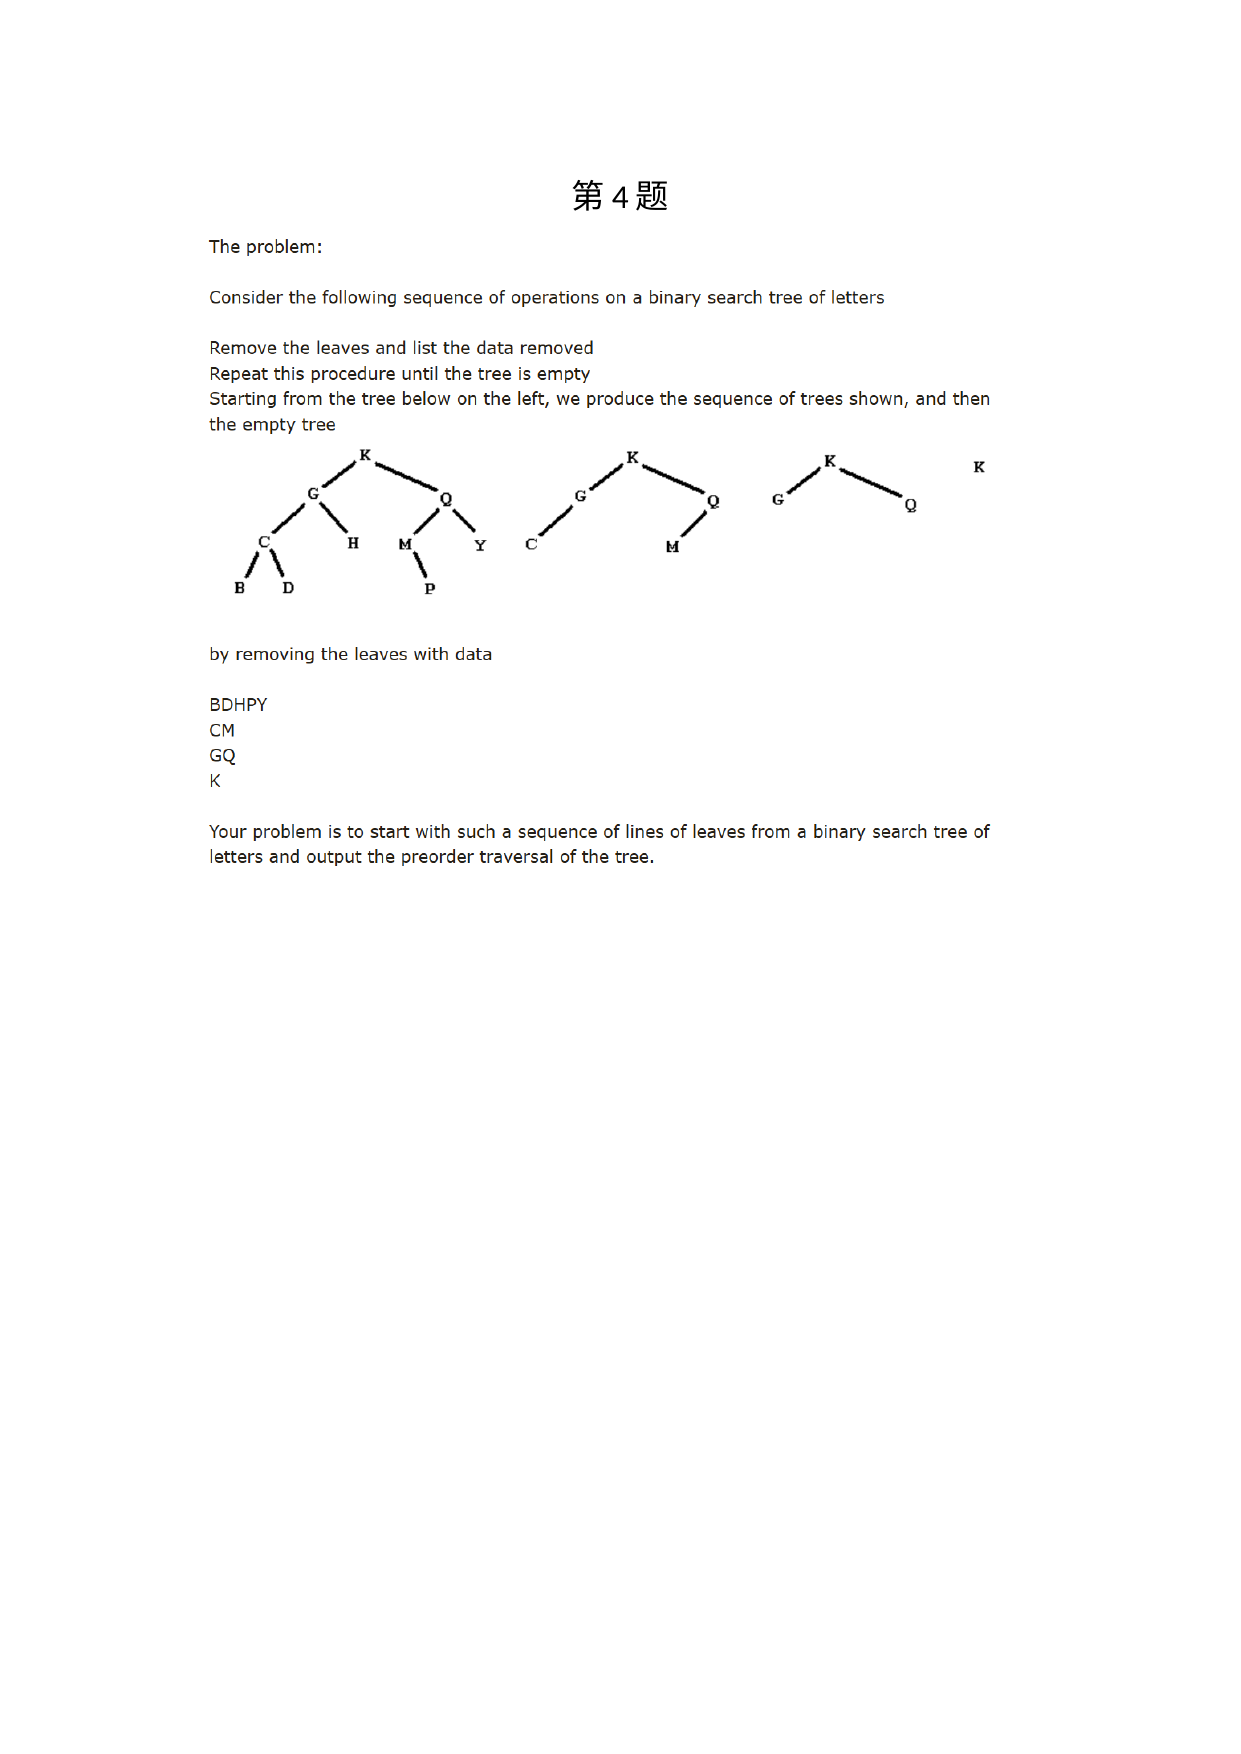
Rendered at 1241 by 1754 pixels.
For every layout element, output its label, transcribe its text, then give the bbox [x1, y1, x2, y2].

picture [187, 227, 1053, 880]
text 第4题 [187, 162, 1053, 227]
